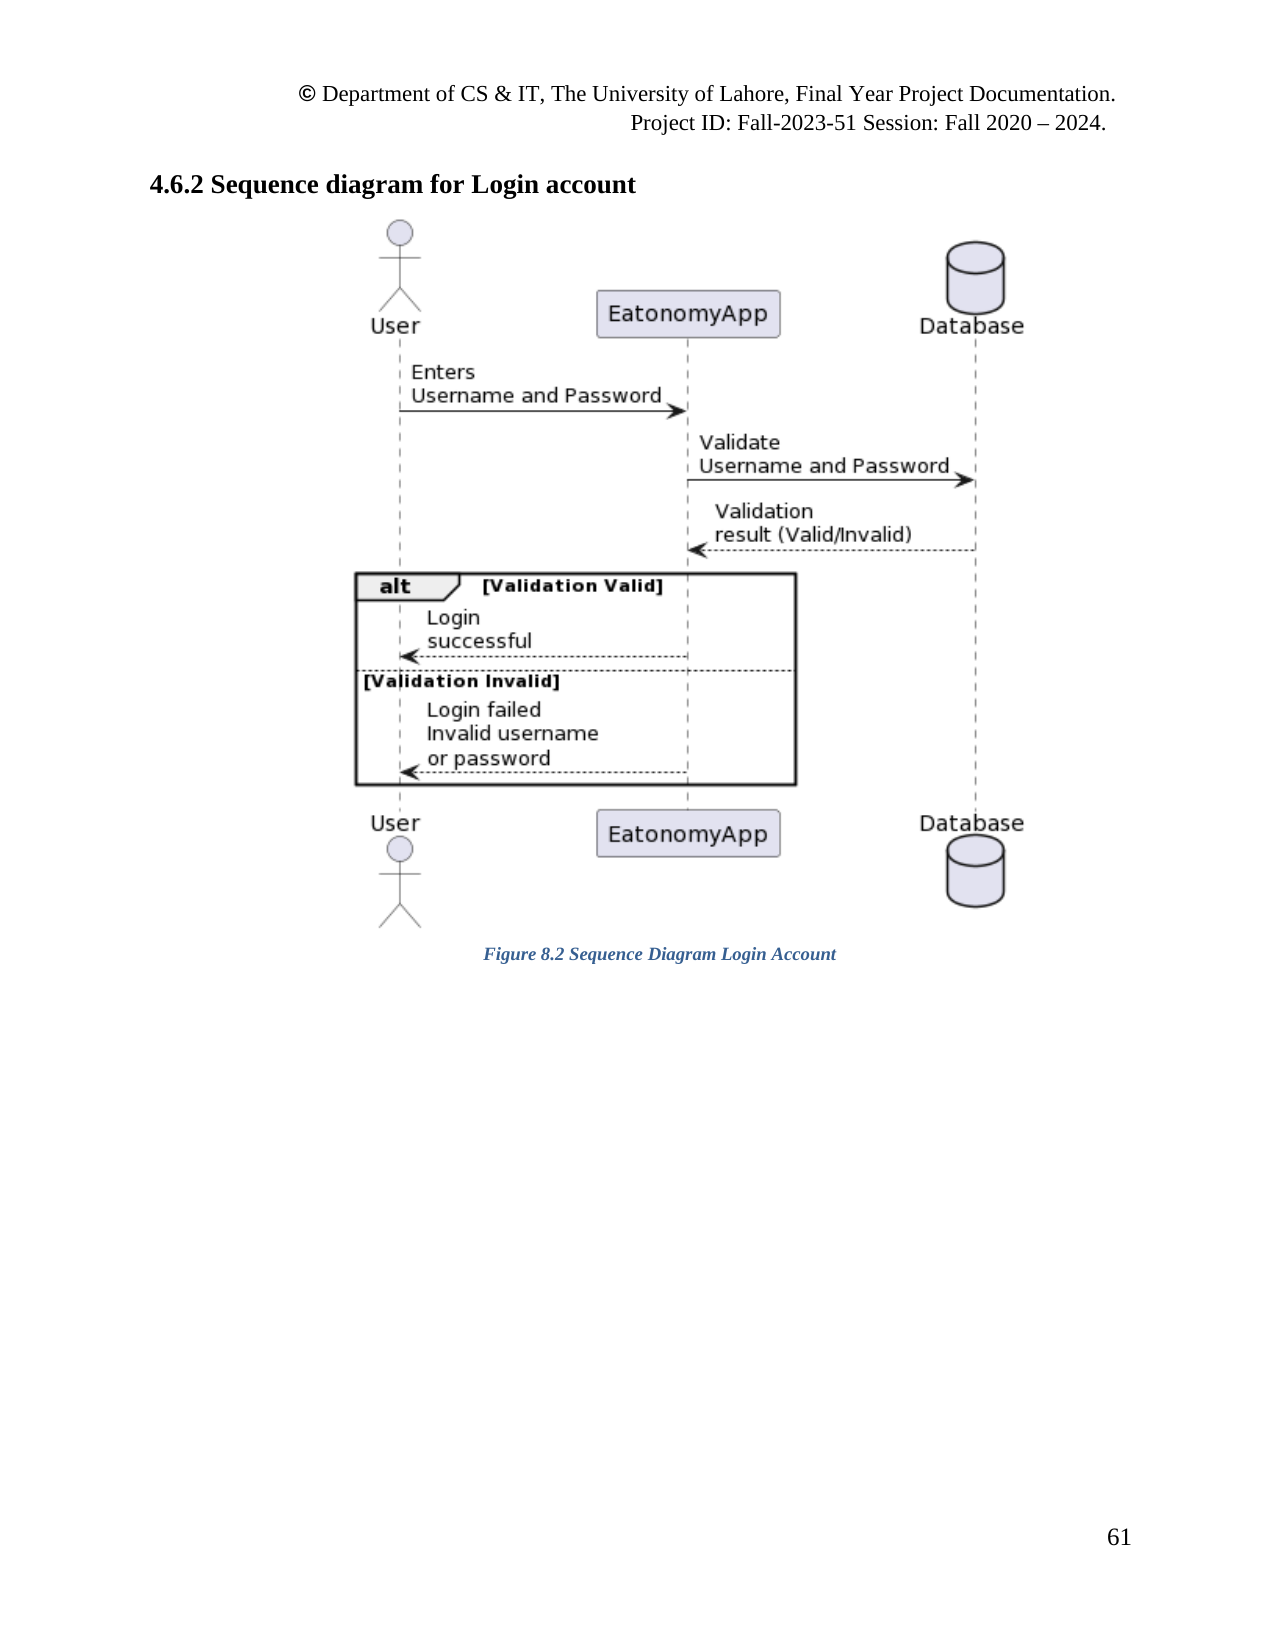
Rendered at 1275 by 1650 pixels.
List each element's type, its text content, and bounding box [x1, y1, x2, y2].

subtitle Figure 8.2 Sequence Diagram Login Account [187, 943, 1132, 964]
subtitle 4.6.2 Sequence diagram for Login account [149, 168, 1132, 199]
picture [340, 212, 1033, 936]
